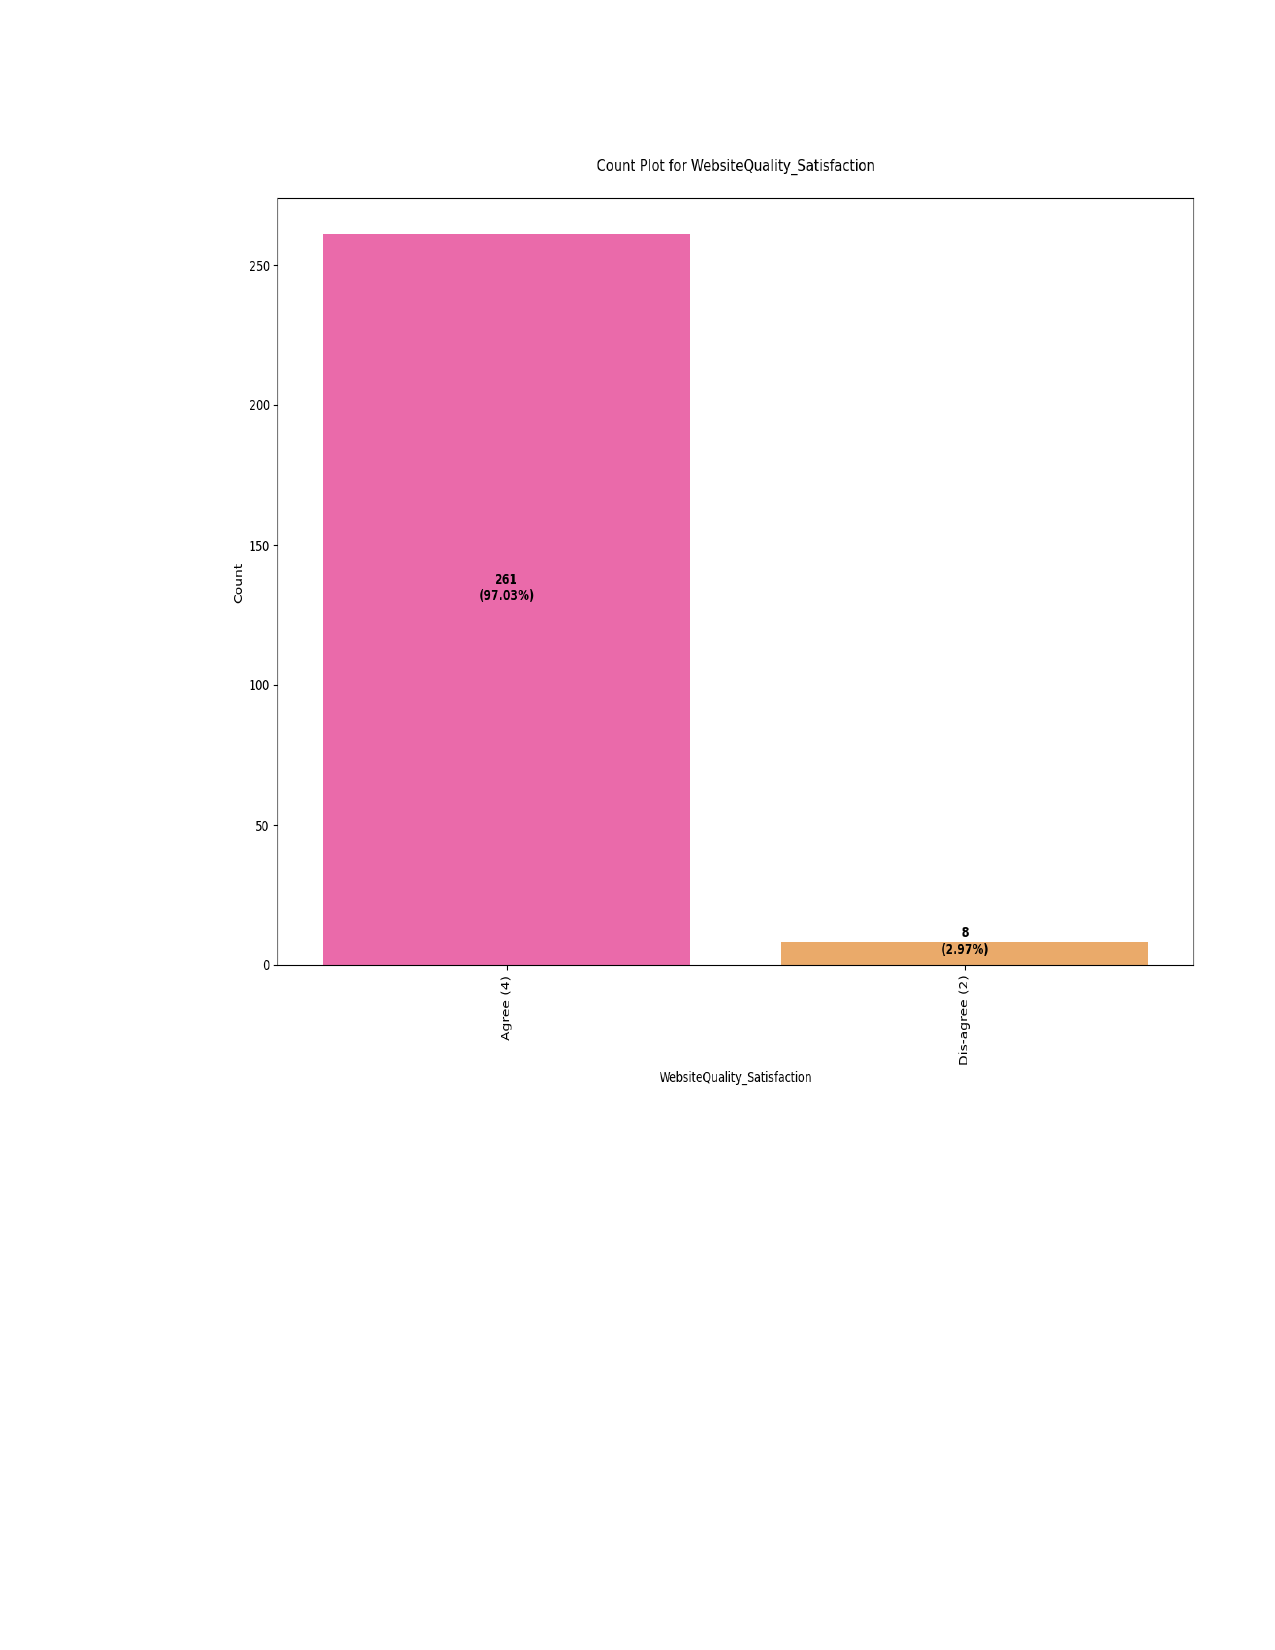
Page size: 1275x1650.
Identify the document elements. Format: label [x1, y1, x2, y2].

picture [225, 150, 1200, 1094]
